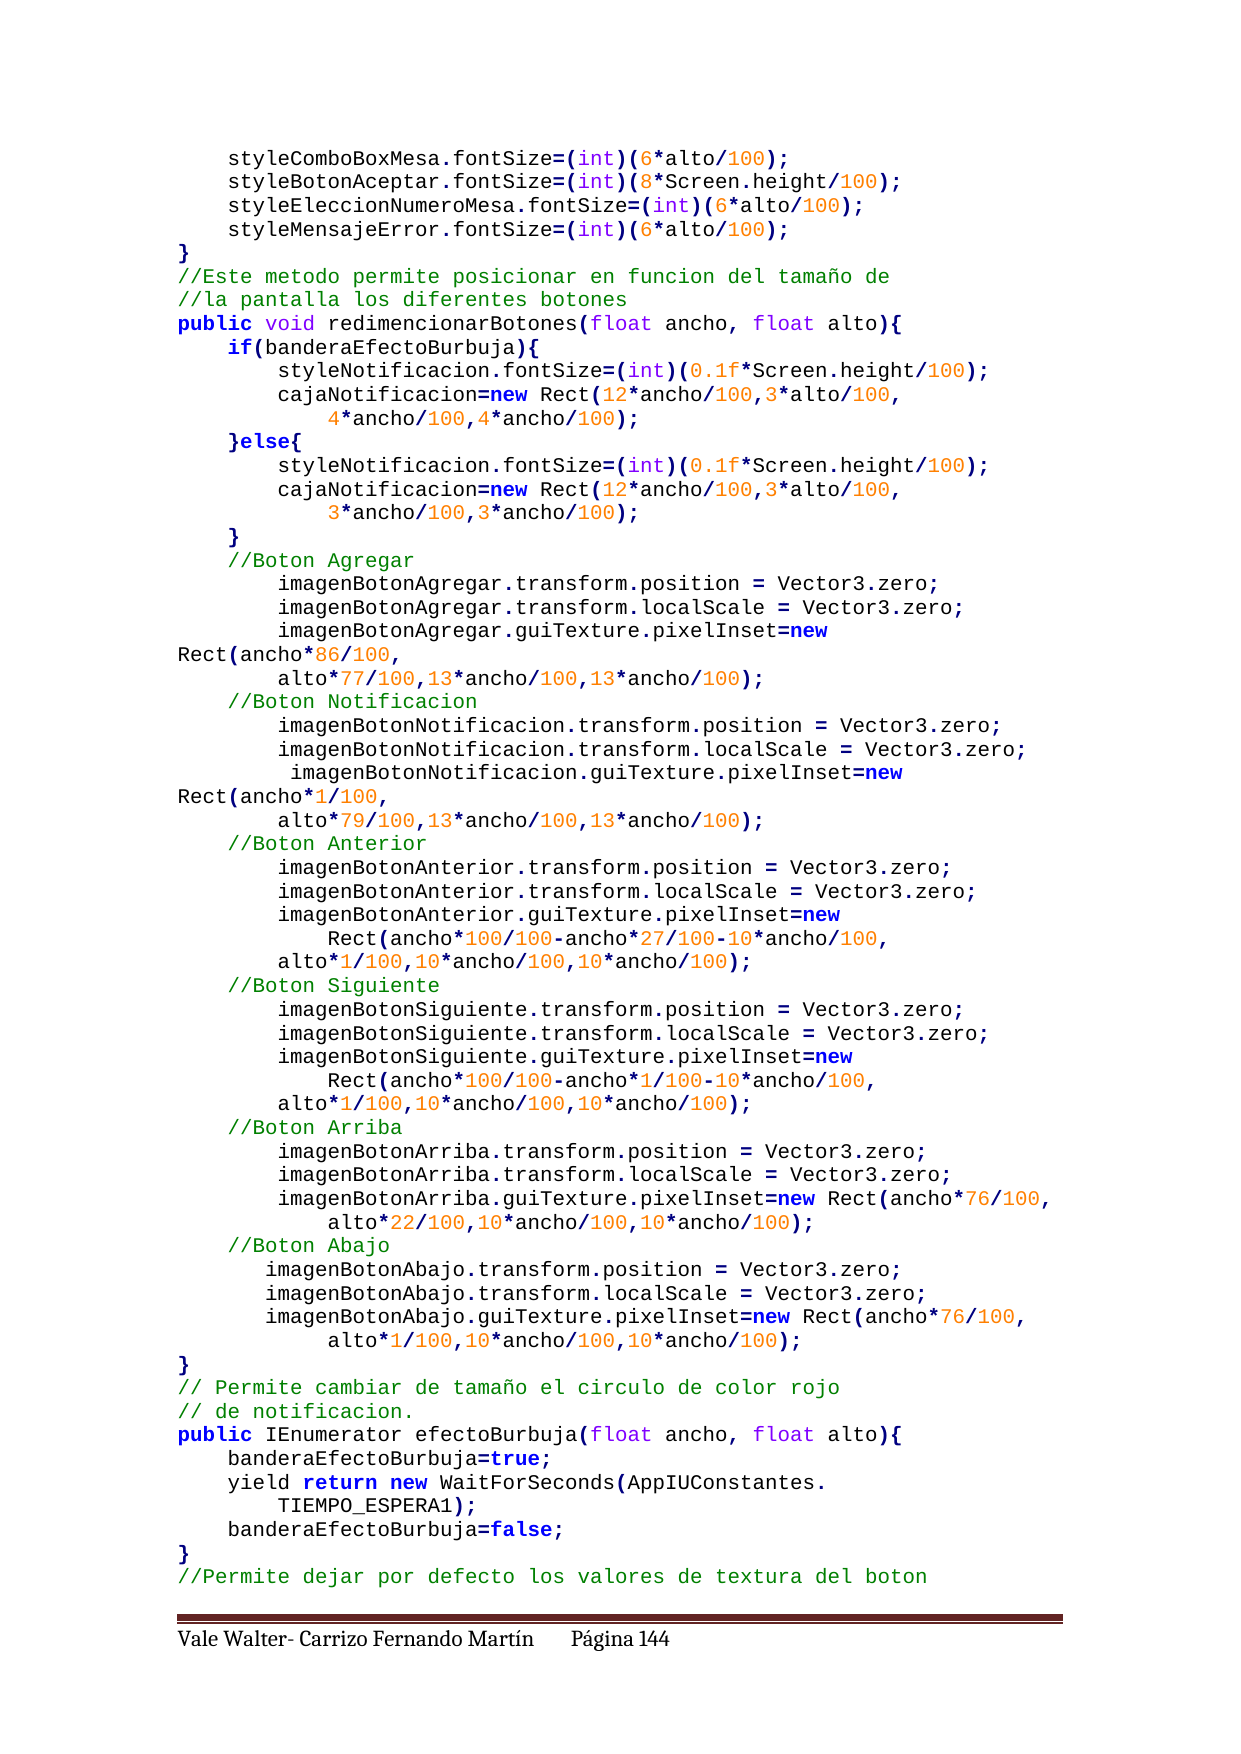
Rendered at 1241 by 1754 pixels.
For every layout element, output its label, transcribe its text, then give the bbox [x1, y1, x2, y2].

text cajaNotificacion=new Rect(12*ancho/100,3*alto/100, [177, 384, 1063, 408]
text //Boton Agregar [177, 549, 1063, 573]
text styleMensajeError.fontSize=(int)(6*alto/100); [177, 218, 1063, 242]
text cajaNotificacion=new Rect(12*ancho/100,3*alto/100, [177, 479, 1063, 502]
text styleBotonAceptar.fontSize=(int)(8*Screen.height/100); [177, 171, 1063, 195]
text imagenBotonArriba.transform.position = Vector3.zero; [177, 1141, 1063, 1164]
text imagenBotonNotificacion.guiTexture.pixelInset=new Rect(ancho*1/100, [177, 762, 1063, 810]
text } [177, 1353, 1063, 1377]
text //Boton Arriba [177, 1117, 1063, 1141]
text public IEnumerator efectoBurbuja(float ancho, float alto){ [177, 1424, 1063, 1448]
text //Permite dejar por defecto los valores de textura del boton [177, 1566, 1063, 1590]
text //Boton Abajo [177, 1235, 1063, 1259]
text imagenBotonAnterior.transform.localScale = Vector3.zero; [177, 881, 1063, 904]
text imagenBotonSiguiente.guiTexture.pixelInset=new [177, 1046, 1063, 1070]
text } [177, 242, 1063, 266]
text } [177, 1543, 1063, 1566]
text }else{ [177, 431, 1063, 455]
text //la pantalla los diferentes botones [177, 289, 1063, 313]
text if(banderaEfectoBurbuja){ [177, 337, 1063, 360]
text alto*1/100,10*ancho/100,10*ancho/100); [177, 1330, 1063, 1353]
text styleNotificacion.fontSize=(int)(0.1f*Screen.height/100); [177, 360, 1063, 384]
text imagenBotonArriba.guiTexture.pixelInset=new Rect(ancho*76/100, [177, 1188, 1063, 1212]
text styleComboBoxMesa.fontSize=(int)(6*alto/100); [177, 148, 1063, 171]
text styleNotificacion.fontSize=(int)(0.1f*Screen.height/100); [177, 455, 1063, 479]
text alto*1/100,10*ancho/100,10*ancho/100); [177, 1093, 1063, 1117]
text imagenBotonAnterior.transform.position = Vector3.zero; [177, 857, 1063, 881]
text banderaEfectoBurbuja=true; [177, 1448, 1063, 1472]
text yield return new WaitForSeconds(AppIUConstantes. [177, 1472, 1063, 1495]
text imagenBotonAgregar.transform.localScale = Vector3.zero; [177, 597, 1063, 621]
text //Boton Siguiente [177, 975, 1063, 999]
text imagenBotonAgregar.guiTexture.pixelInset=new Rect(ancho*86/100, [177, 621, 1063, 668]
text imagenBotonAbajo.transform.position = Vector3.zero; [177, 1259, 1063, 1283]
text banderaEfectoBurbuja=false; [177, 1519, 1063, 1543]
text imagenBotonNotificacion.transform.position = Vector3.zero; [177, 715, 1063, 739]
text Rect(ancho*100/100-ancho*27/100-10*ancho/100, [177, 928, 1063, 952]
text } [177, 526, 1063, 549]
text // Permite cambiar de tamaño el circulo de color rojo [177, 1377, 1063, 1401]
text // de notificacion. [177, 1401, 1063, 1424]
text imagenBotonArriba.transform.localScale = Vector3.zero; [177, 1164, 1063, 1188]
text alto*22/100,10*ancho/100,10*ancho/100); [177, 1212, 1063, 1235]
text //Boton Anterior [177, 833, 1063, 857]
text imagenBotonAbajo.transform.localScale = Vector3.zero; [177, 1283, 1063, 1306]
text 3*ancho/100,3*ancho/100); [177, 502, 1063, 526]
text styleEleccionNumeroMesa.fontSize=(int)(6*alto/100); [177, 195, 1063, 218]
text 4*ancho/100,4*ancho/100); [177, 408, 1063, 431]
text Rect(ancho*100/100-ancho*1/100-10*ancho/100, [177, 1070, 1063, 1093]
text //Este metodo permite posicionar en funcion del tamaño de [177, 266, 1063, 289]
text imagenBotonAnterior.guiTexture.pixelInset=new [177, 904, 1063, 928]
text TIEMPO_ESPERA1); [177, 1495, 1063, 1519]
text alto*1/100,10*ancho/100,10*ancho/100); [177, 952, 1063, 975]
text imagenBotonNotificacion.transform.localScale = Vector3.zero; [177, 739, 1063, 762]
text imagenBotonAbajo.guiTexture.pixelInset=new Rect(ancho*76/100, [177, 1306, 1063, 1330]
text alto*79/100,13*ancho/100,13*ancho/100); [177, 810, 1063, 833]
text imagenBotonAgregar.transform.position = Vector3.zero; [177, 573, 1063, 597]
text imagenBotonSiguiente.transform.localScale = Vector3.zero; [177, 1022, 1063, 1046]
text alto*77/100,13*ancho/100,13*ancho/100); [177, 668, 1063, 691]
text //Boton Notificacion [177, 691, 1063, 715]
text imagenBotonSiguiente.transform.position = Vector3.zero; [177, 999, 1063, 1022]
text public void redimencionarBotones(float ancho, float alto){ [177, 313, 1063, 337]
